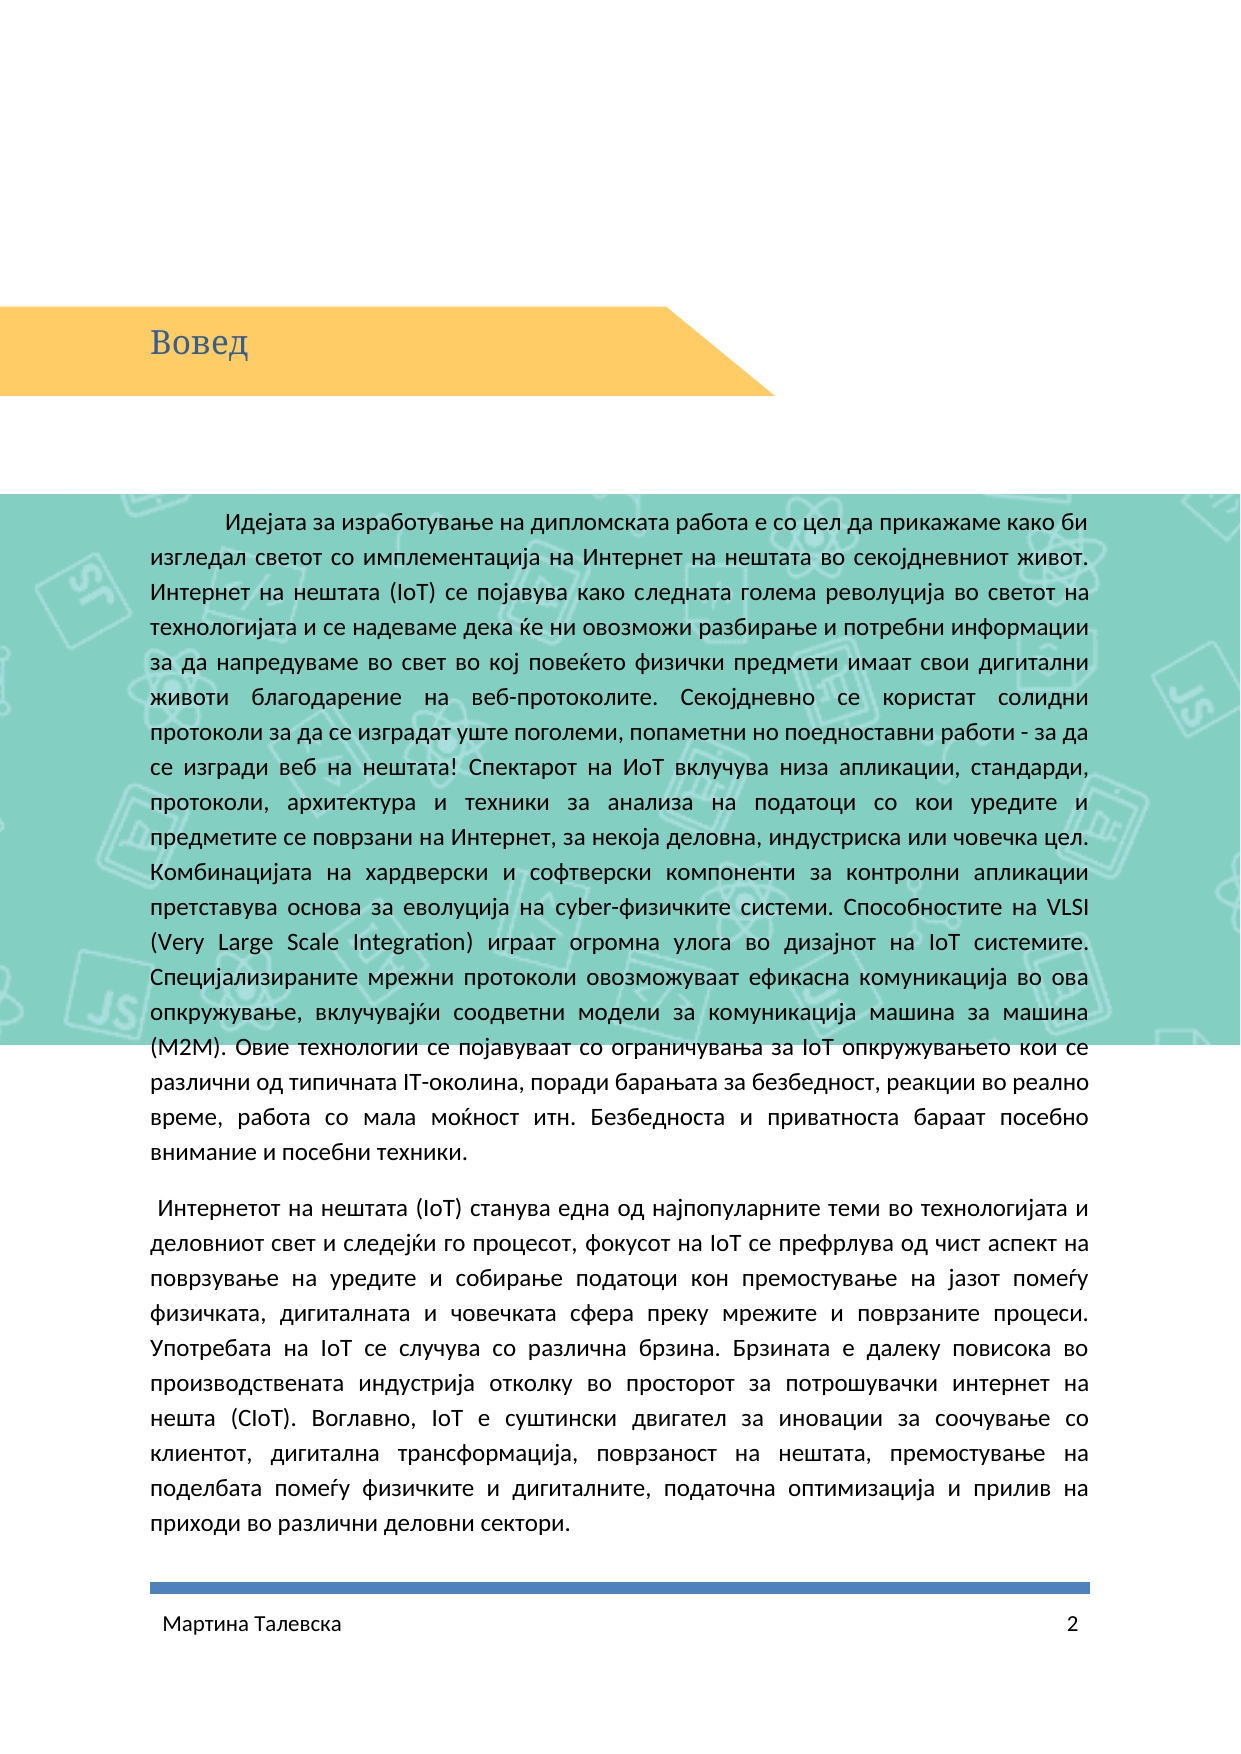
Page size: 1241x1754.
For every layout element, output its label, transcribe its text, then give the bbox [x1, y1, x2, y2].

subtitle Вовед [150, 324, 1090, 363]
text Идејата за изработување на дипломската работа е со цел да прикажаме како би изгледал светот со имплементација на Интернет на нештата во секојдневниот живот. Интернет на нештата (IoT) се појавува како следната голема револуција во светот на технологијата и се надеваме дека ќе ни овозможи разбирање и потребни информации за да напредуваме во свет во кој повеќето физички предмети имаат свои дигитални животи благодарение на веб-протоколите. Секојдневно се користат солидни протоколи за да се изградат уште поголеми, попаметни но поедноставни работи - за да се изгради веб на нештата! Спектарот на ИоТ вклучува низа апликации, стандарди, протоколи, архитектура и техники за анализа на податоци со кои уредите и предметите се поврзани на Интернет, за некоја деловна, индустриска или човечка цел. Комбинацијата на хардверски и софтверски компоненти за контролни апликации претставува основа за еволуција на cyber-физичките системи. Способностите на VLSI (Very Large Scale Integration) играат огромна улога во дизајнот на IoT системите. Специјализираните мрежни протоколи овозможуваат ефикасна комуникација во ова опкружување, вклучувајќи соодветни модели за комуникација машина за машина (M2M). Овие технологии се појавуваат со ограничувања за IoT опкружувањето кои се различни од типичната IT-околина, поради барањата за безбедност, реакции во реално време, работа со мала моќност итн. Безбедноста и приватноста бараат посебно внимание и посебни техники. [150, 506, 1090, 1167]
text Интернетот на нештата (IoT) станува една од најпопуларните теми во технологијата и деловниот свет и следејќи го процесот, фокусот на IoT се префрлува од чист аспект на поврзување на уредите и собирање податоци кон премостување на јазот помеѓу физичката, дигиталната и човечката сфера преку мрежите и поврзаните процеси. Употребата на IoT се случува со различна брзина. Брзината е далеку повисока во производствената индустрија отколку во просторот за потрошувачки интернет на нешта (CIoT). Воглавно, IoT е суштински двигател за иновации за соочување со клиентот, дигитална трансформација, поврзаност на нештата, премостување на поделбата помеѓу физичките и дигиталните, податочна оптимизација и прилив на приходи во различни деловни сектори. [150, 1192, 1090, 1538]
picture [0, 494, 1241, 1045]
